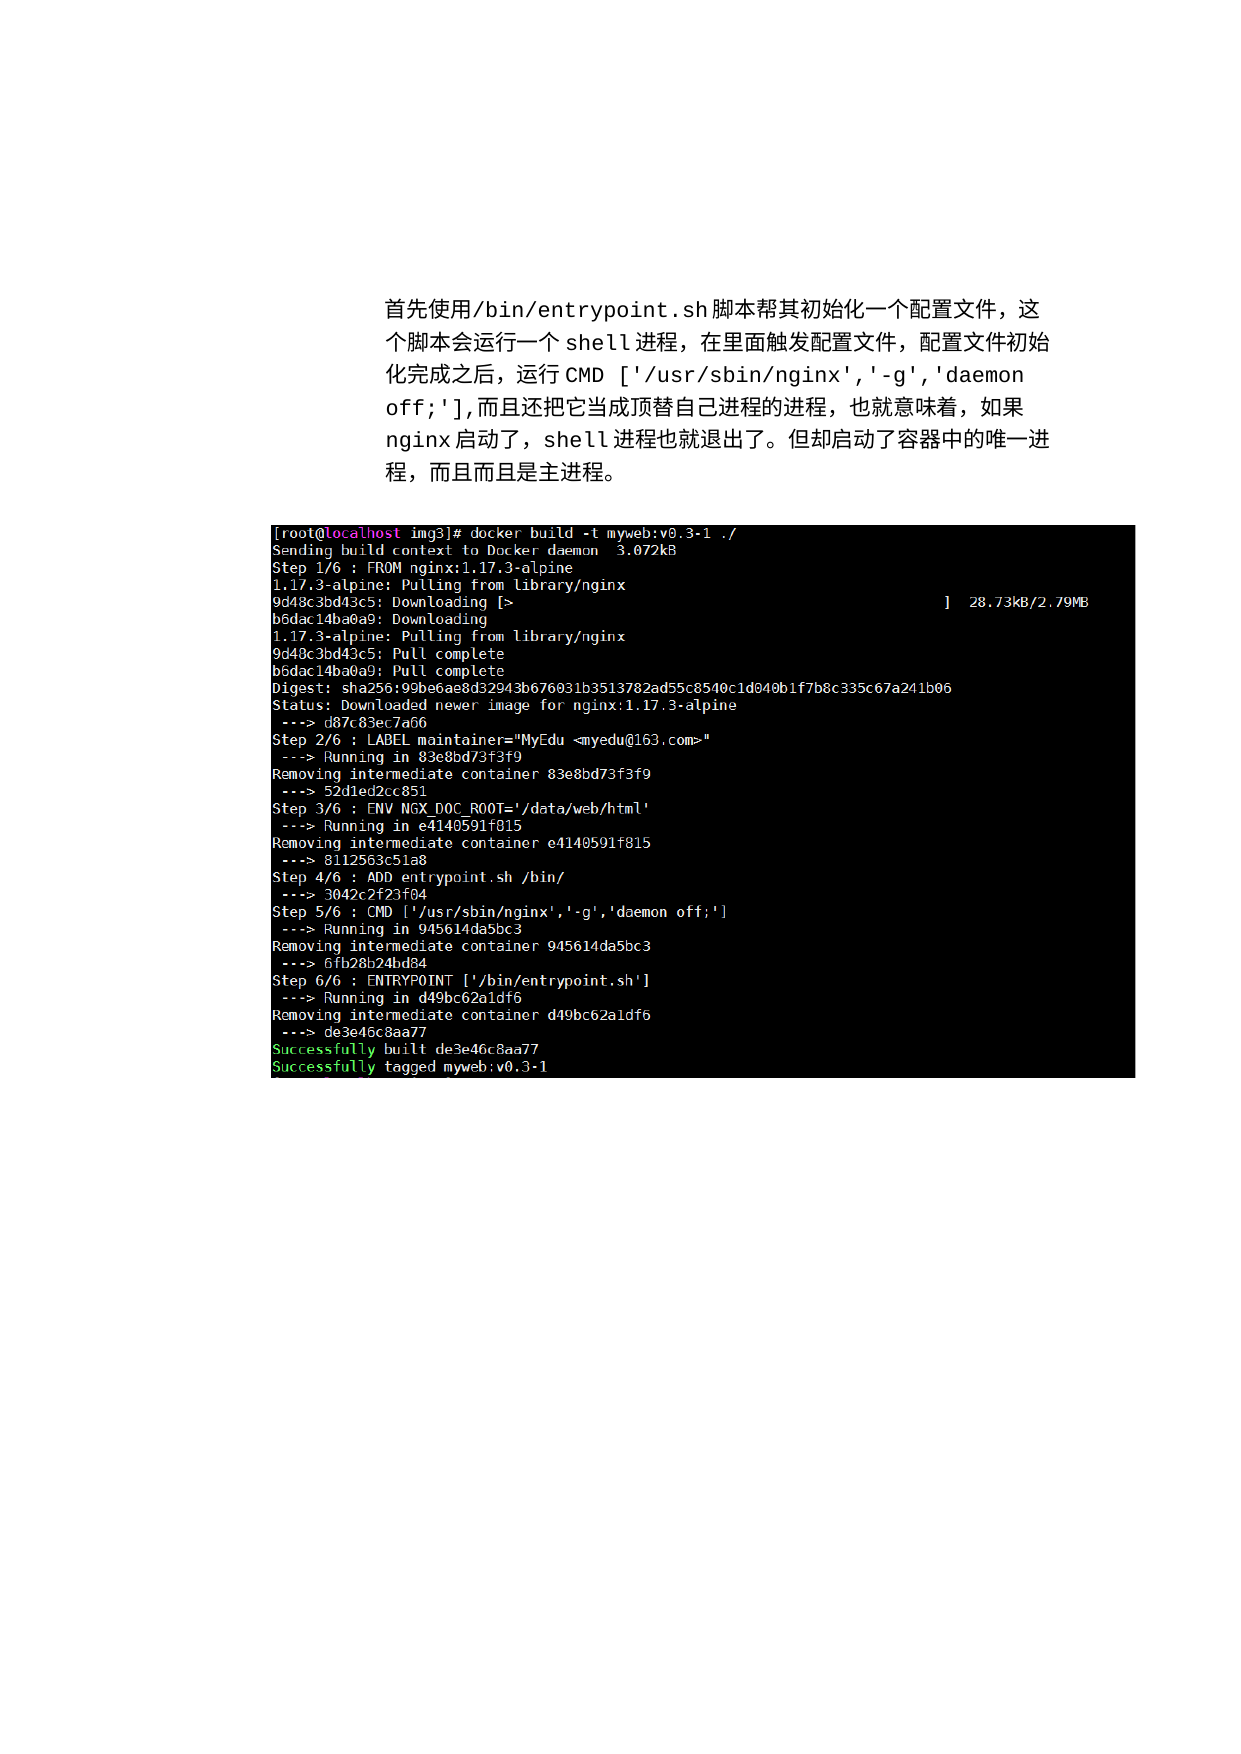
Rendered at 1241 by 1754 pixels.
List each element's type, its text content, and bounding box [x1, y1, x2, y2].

text 首先使用/bin/entrypoint.sh脚本帮其初始化一个配置文件，这个脚本会运行一个shell进程，在里面触发配置文件，配置文件初始化完成之后，运行CMD ['/usr/sbin/nginx','-g','daemon off;'],而且还把它当成顶替自己进程的进程，也就意味着，如果nginx启动了，shell进程也就退出了。但却启动了容器中的唯一进程，而且而且是主进程。 [384, 292, 1053, 487]
picture [270, 525, 1136, 1078]
